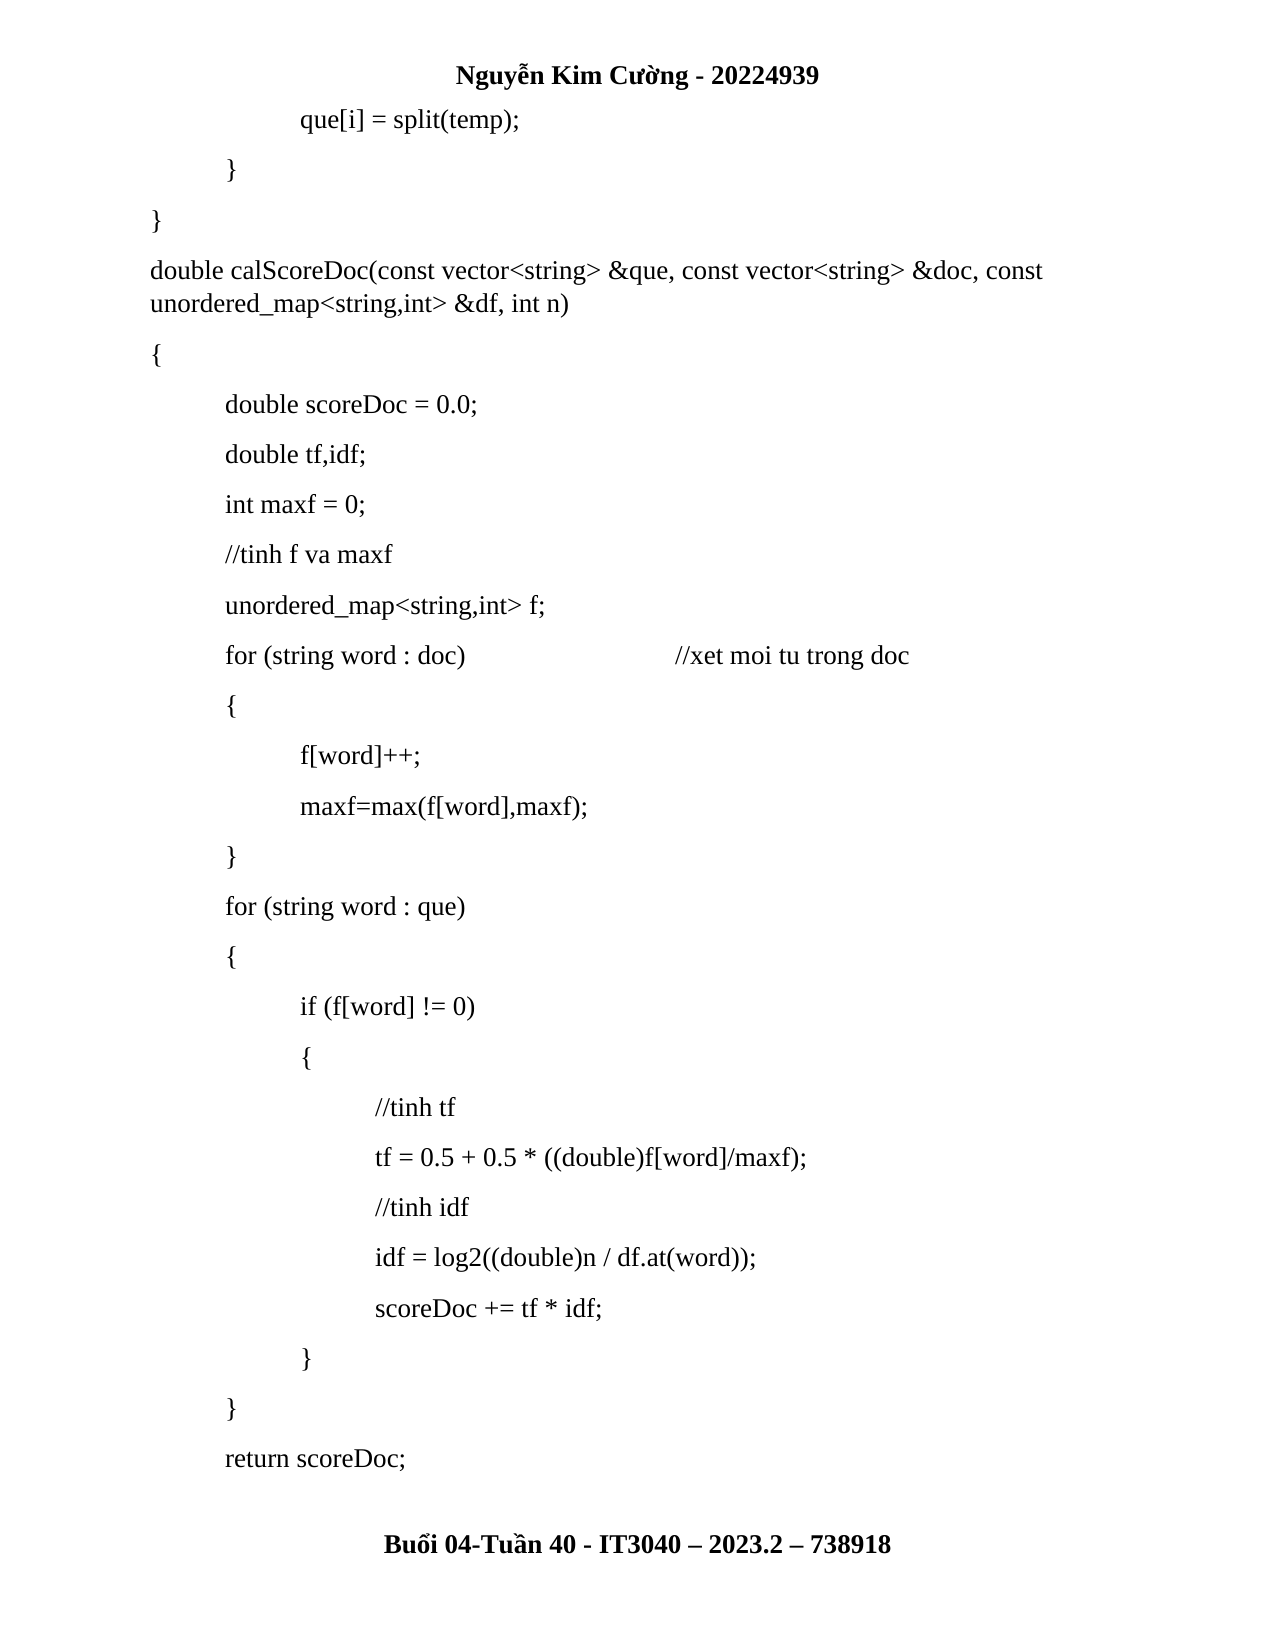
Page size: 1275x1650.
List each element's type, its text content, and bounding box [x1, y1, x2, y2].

text for (string word : doc) //xet moi tu trong doc [150, 639, 1125, 670]
text double tf,idf; [150, 438, 1125, 469]
text idf = log2((double)n / df.at(word)); [150, 1242, 1125, 1273]
text //tinh tf [150, 1091, 1125, 1122]
text f[word]++; [150, 739, 1125, 771]
text { [150, 338, 1125, 369]
text { [150, 1041, 1125, 1072]
text } [150, 154, 1125, 185]
text if (f[word] != 0) [150, 991, 1125, 1022]
text { [150, 940, 1125, 971]
text int maxf = 0; [150, 488, 1125, 519]
text double calScoreDoc(const vector<string> &que, const vector<string> &doc, const unordered_map<string,int> &df, int n) [150, 254, 1125, 319]
text return scoreDoc; [150, 1442, 1125, 1473]
text scoreDoc += tf * idf; [150, 1292, 1125, 1323]
text unordered_map<string,int> f; [150, 589, 1125, 620]
text } [150, 204, 1125, 235]
text for (string word : que) [150, 890, 1125, 921]
text //tinh f va maxf [150, 539, 1125, 570]
text tf = 0.5 + 0.5 * ((double)f[word]/maxf); [150, 1141, 1125, 1172]
text //tinh idf [150, 1191, 1125, 1222]
text } [150, 840, 1125, 871]
text } [150, 1392, 1125, 1423]
text { [150, 689, 1125, 720]
text double scoreDoc = 0.0; [150, 388, 1125, 419]
text } [150, 1342, 1125, 1373]
text que[i] = split(temp); [150, 103, 1125, 134]
text maxf=max(f[word],maxf); [150, 790, 1125, 821]
